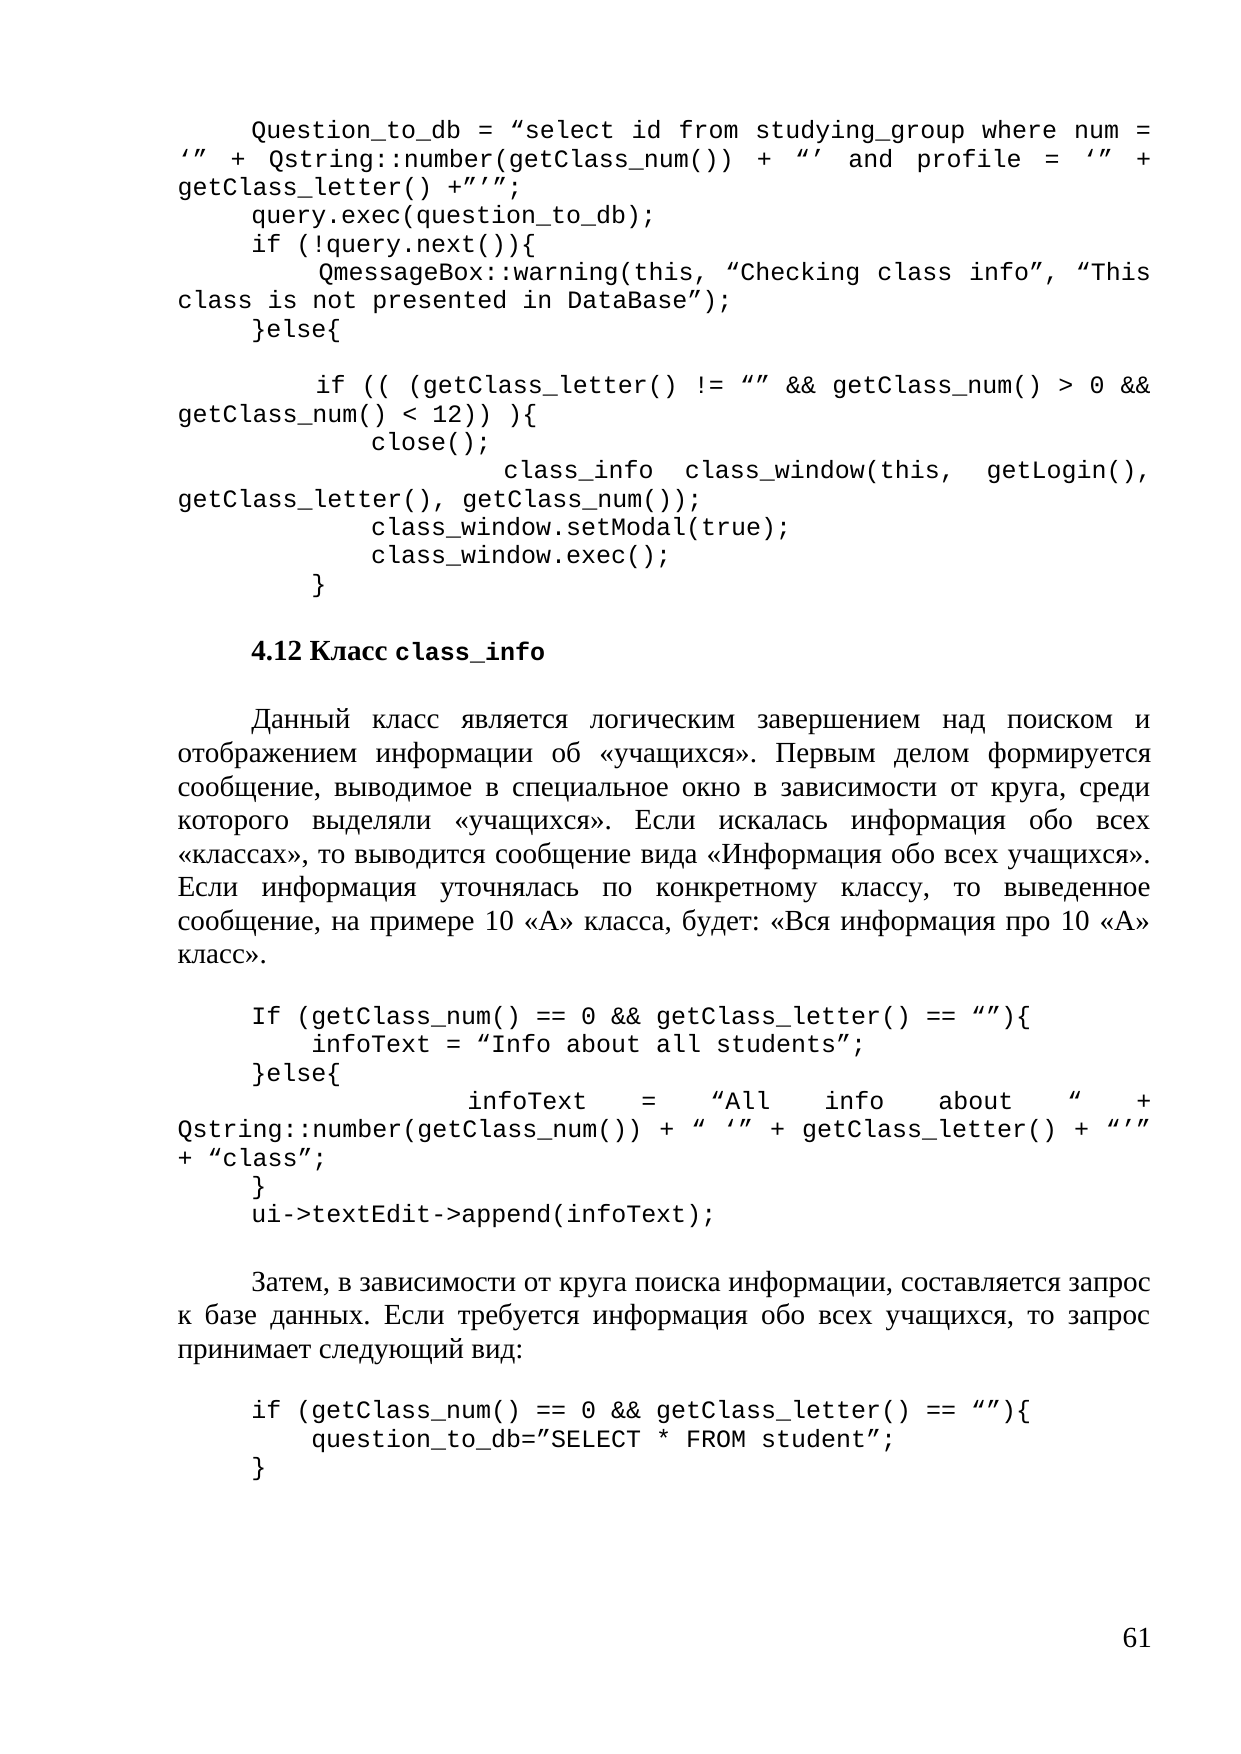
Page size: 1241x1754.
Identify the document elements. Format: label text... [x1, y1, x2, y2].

text question_to_db=”SELECT * FROM student”; [177, 1426, 1152, 1454]
text if (!query.next()){ [177, 231, 1152, 260]
subtitle 4.12 Класс class_info [251, 633, 1152, 668]
text ui->textEdit->append(infoText); [177, 1202, 1152, 1230]
text If (getClass_num() == 0 && getClass_letter() == “”){ [177, 1003, 1152, 1032]
text Затем, в зависимости от круга поиска информации, составляется запрос к базе данных. Если требуется информация обо всех учащихся, то запрос принимает следующий вид: [177, 1264, 1152, 1364]
text } [177, 571, 1152, 600]
text infoText = “All info about “ + Qstring::number(getClass_num()) + “ ‘” + getClass_letter() + “’” + “class”; [177, 1088, 1152, 1173]
text class_info class_window(this, getLogin(), getClass_letter(), getClass_num()); [177, 458, 1152, 515]
text close(); [177, 430, 1152, 458]
text } [177, 1454, 1152, 1483]
text if (( (getClass_letter() != “” && getClass_num() > 0 && getClass_num() < 12)) ){ [177, 373, 1152, 430]
text }else{ [177, 316, 1152, 345]
text if (getClass_num() == 0 && getClass_letter() == “”){ [177, 1398, 1152, 1426]
text }else{ [177, 1060, 1152, 1088]
text query.exec(question_to_db); [177, 203, 1152, 231]
text } [177, 1173, 1152, 1202]
text class_window.setModal(true); [177, 515, 1152, 543]
text QmessageBox::warning(this, “Checking class info”, “This class is not presented in DataBase”); [177, 260, 1152, 316]
text infoText = “Info about all students”; [177, 1032, 1152, 1060]
text class_window.exec(); [177, 543, 1152, 571]
text Question_to_db = “select id from studying_group where num = ‘” + Qstring::number(getClass_num()) + “’ and profile = ‘” + getClass_letter() +”’”; [177, 118, 1152, 203]
text Данный класс является логическим завершением над поиском и отображением информации об «учащихся». Первым делом формируется сообщение, выводимое в специальное окно в зависимости от круга, среди которого выделяли «учащихся». Если искалась информация обо всех «классах», то выводится сообщение вида «Информация обо всех учащихся». Если информация уточнялась по конкретному классу, то выведенное сообщение, на примере 10 «А» класса, будет: «Вся информация про 10 «А» класс». [177, 702, 1152, 970]
